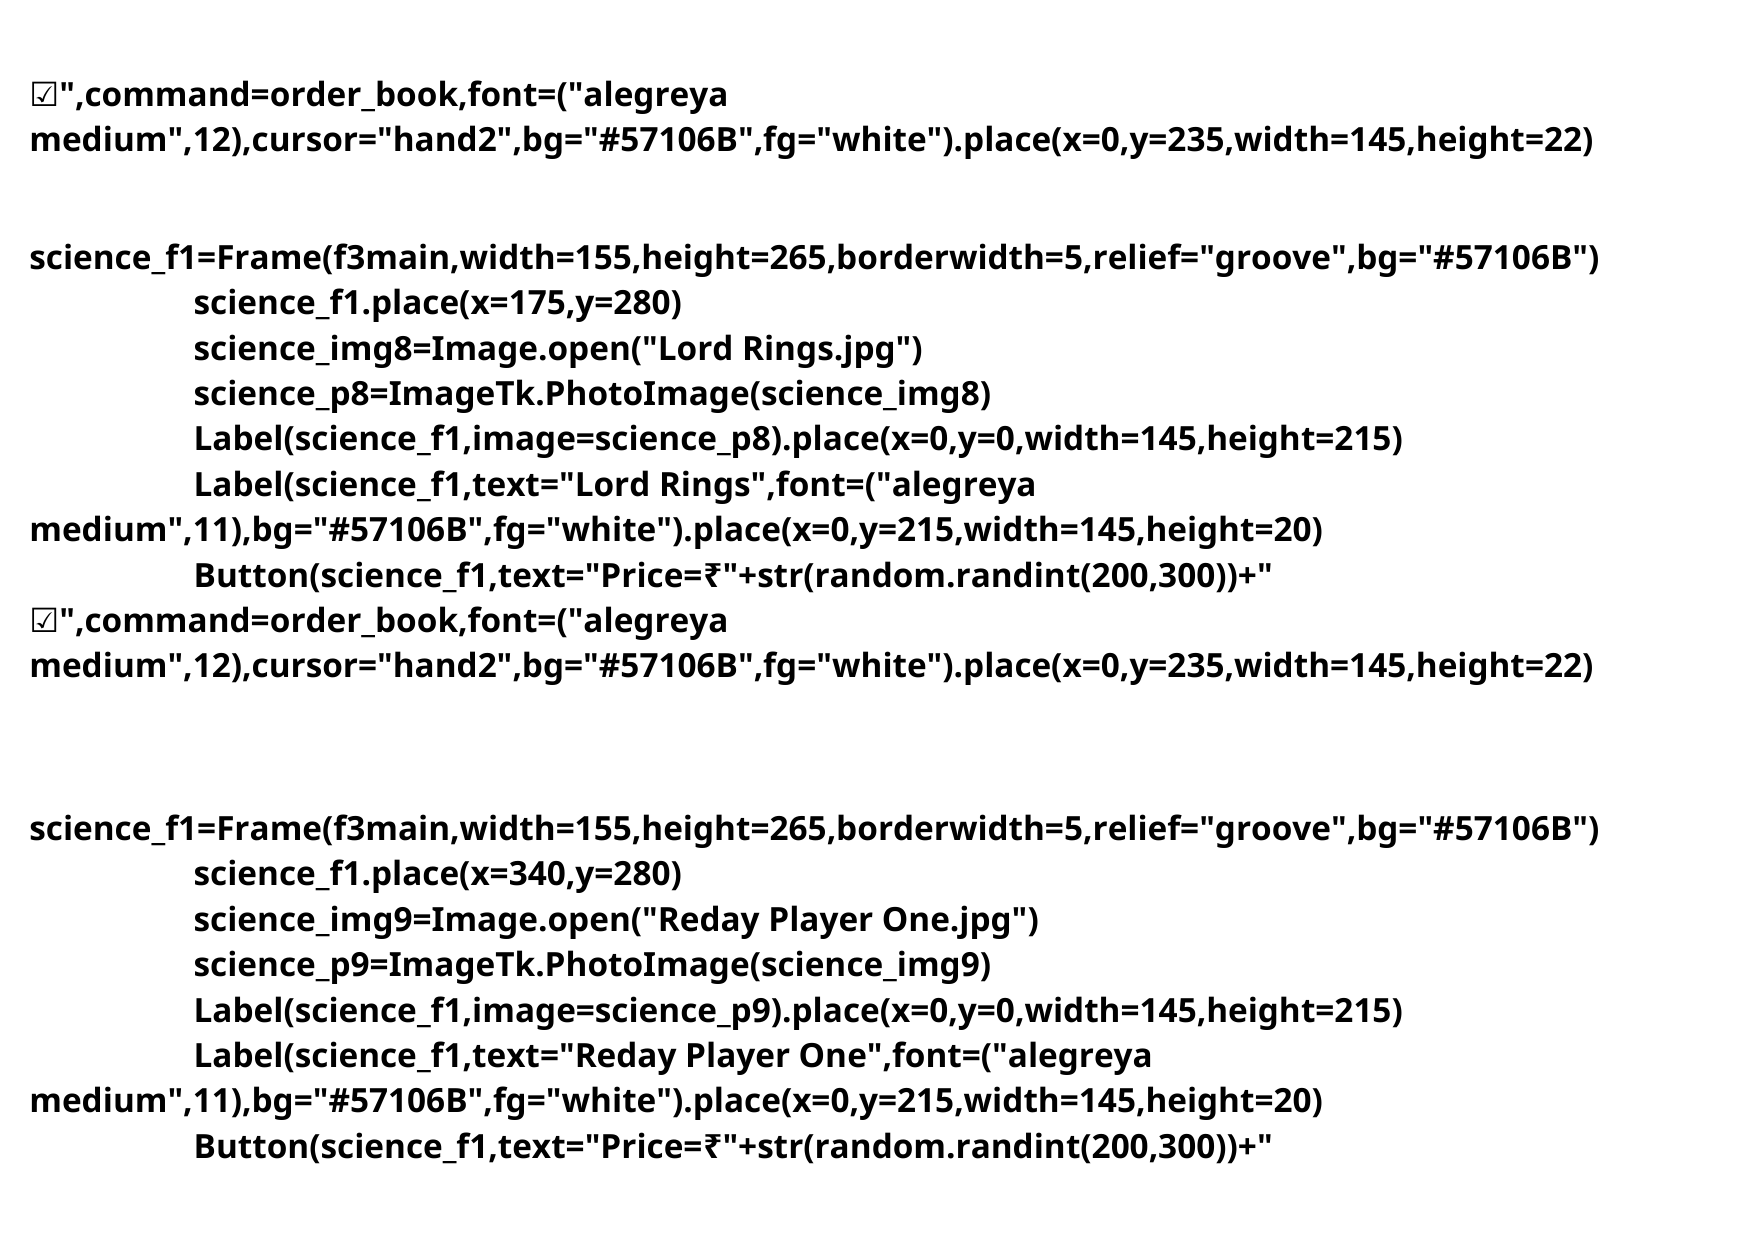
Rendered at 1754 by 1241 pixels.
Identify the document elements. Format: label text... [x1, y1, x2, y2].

text science_p9=ImageTk.PhotoImage(science_img9) [29, 941, 1643, 986]
text science_f1=Frame(f3main,width=155,height=265,borderwidth=5,relief="groove",bg="#57106B") [29, 778, 1643, 850]
text science_f1.place(x=175,y=280) [29, 279, 1643, 324]
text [29, 1123, 1643, 1168]
text Label(science_f1,text="Reday Player One",font=("alegreya medium",11),bg="#57106B",fg="white").place(x=0,y=215,width=145,height=20) [29, 1032, 1643, 1123]
text Label(science_f1,text="Lord Rings",font=("alegreya medium",11),bg="#57106B",fg="white").place(x=0,y=215,width=145,height=20) [29, 461, 1643, 551]
text science_img8=Image.open("Lord Rings.jpg") [29, 324, 1643, 370]
text Label(science_f1,image=science_p9).place(x=0,y=0,width=145,height=215) [29, 986, 1643, 1032]
text science_f1.place(x=340,y=280) [29, 850, 1643, 896]
text science_img9=Image.open("Reday Player One.jpg") [29, 896, 1643, 941]
text science_f1=Frame(f3main,width=155,height=265,borderwidth=5,relief="groove",bg="#57106B") [29, 207, 1643, 279]
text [29, 71, 1643, 162]
text science_p8=ImageTk.PhotoImage(science_img8) [29, 370, 1643, 415]
text Label(science_f1,image=science_p8).place(x=0,y=0,width=145,height=215) [29, 415, 1643, 461]
